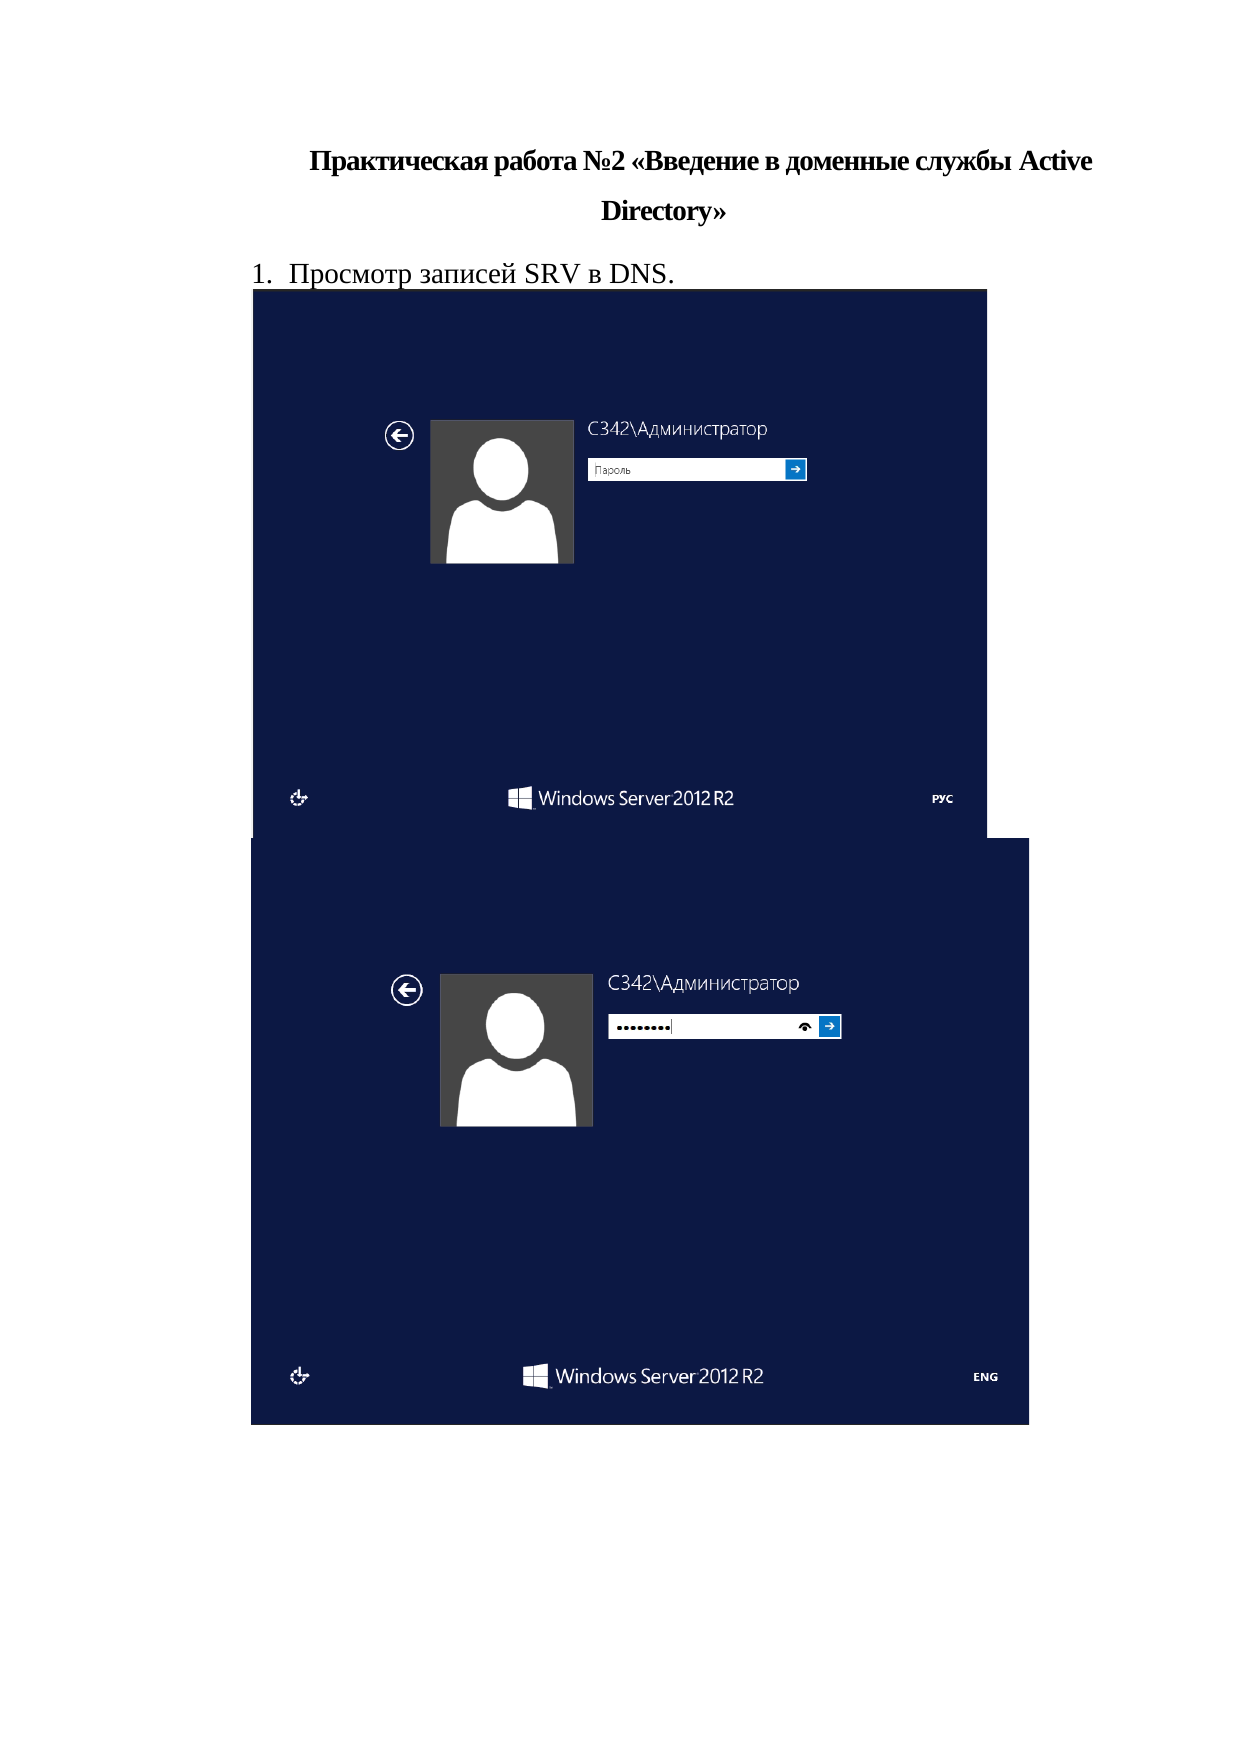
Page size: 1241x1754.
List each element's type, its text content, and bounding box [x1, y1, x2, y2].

subtitle Просмотр записей SRV в DNS. [251, 256, 1152, 290]
picture [251, 289, 1030, 1425]
subtitle Практическая работа №2 «Введение в доменные службы Active Directory» [177, 143, 1152, 227]
